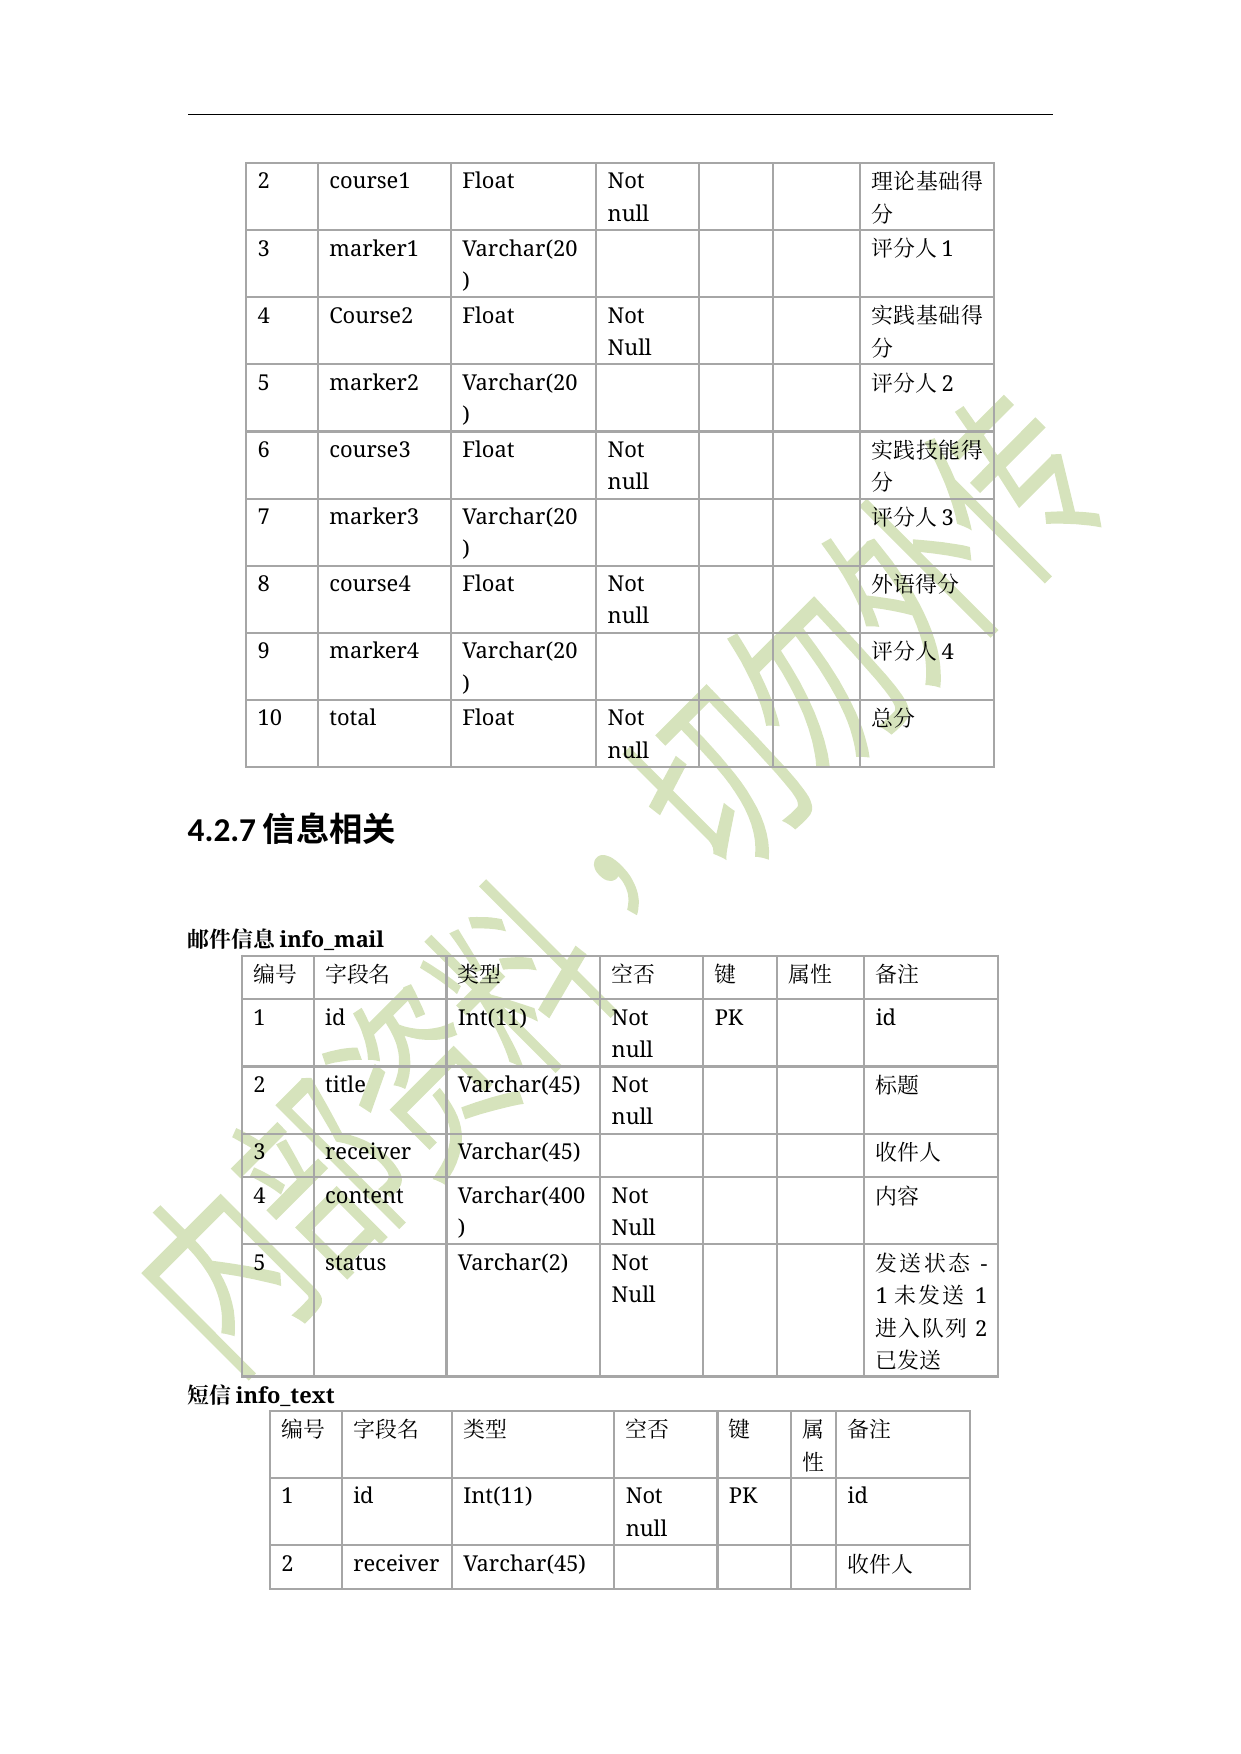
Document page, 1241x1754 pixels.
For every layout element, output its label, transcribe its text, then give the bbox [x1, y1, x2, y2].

table_cell course4 [319, 567, 450, 632]
table_header 字段名 [315, 957, 445, 998]
table_cell [778, 1245, 863, 1375]
table_cell 实践技能得分 [861, 433, 993, 497]
text 短信info_text [187, 1377, 1053, 1410]
table_cell [774, 567, 859, 632]
table_cell 5 [247, 365, 317, 430]
table_cell Varchar(20) [452, 500, 595, 564]
table_cell 评分人4 [861, 634, 993, 699]
table_cell Varchar(45) [453, 1546, 613, 1588]
table_cell 5 [243, 1245, 313, 1375]
table_cell [778, 1135, 863, 1176]
table_cell total [319, 701, 450, 766]
table_cell 发送状态 -1未发送 1 进入队列 2 已发送 [865, 1245, 997, 1375]
table_cell [774, 634, 859, 699]
table_cell [700, 231, 772, 296]
table_cell [778, 1068, 863, 1132]
table_cell Not Null [601, 1245, 702, 1375]
table_cell [719, 1546, 790, 1588]
table_cell receiver [315, 1135, 445, 1176]
table_cell 实践基础得分 [861, 298, 993, 363]
table_cell status [315, 1245, 445, 1375]
table_header 键 [719, 1412, 790, 1477]
table_header 空否 [601, 957, 702, 998]
table_cell 2 [271, 1546, 341, 1588]
table_cell [597, 365, 698, 430]
table_cell Varchar(400) [448, 1178, 599, 1243]
table_cell Not null [597, 567, 698, 632]
table_cell 收件人 [837, 1546, 969, 1588]
table_cell Not null [597, 433, 698, 497]
table_cell 1 [243, 1000, 313, 1065]
table_cell 4 [243, 1178, 313, 1243]
table_cell [774, 701, 859, 766]
table_cell [792, 1479, 835, 1544]
table_cell marker4 [319, 634, 450, 699]
table_cell Not null [597, 164, 698, 229]
table_cell 标题 [865, 1068, 997, 1132]
table_cell id [837, 1479, 969, 1544]
table_cell course3 [319, 433, 450, 497]
table_cell [700, 164, 772, 229]
table_cell Not Null [597, 298, 698, 363]
table_cell Float [452, 567, 595, 632]
table_cell 外语得分 [861, 567, 993, 632]
table_cell 理论基础得分 [861, 164, 993, 229]
table_cell 3 [243, 1135, 313, 1176]
table_cell Not Null [601, 1178, 702, 1243]
table_cell [778, 1000, 863, 1065]
table_cell [700, 567, 772, 632]
table_cell Float [452, 164, 595, 229]
table_cell [774, 231, 859, 296]
table_cell 2 [243, 1068, 313, 1132]
table_cell id [865, 1000, 997, 1065]
table_cell marker2 [319, 365, 450, 430]
table_header 类型 [448, 957, 599, 998]
table_cell 评分人2 [861, 365, 993, 430]
table_cell Varchar(45) [448, 1135, 599, 1176]
table_cell [774, 500, 859, 564]
table_cell [704, 1068, 776, 1132]
table_cell [774, 365, 859, 430]
table_cell 3 [247, 231, 317, 296]
table_cell 6 [247, 433, 317, 497]
table_cell [704, 1135, 776, 1176]
table_cell marker1 [319, 231, 450, 296]
table_cell Not null [597, 701, 698, 766]
table_cell 收件人 [865, 1135, 997, 1176]
text 邮件信息info_mail [187, 922, 1053, 954]
table_header 备注 [837, 1412, 969, 1477]
table_cell [615, 1546, 716, 1588]
table_cell Float [452, 298, 595, 363]
table_header 编号 [243, 957, 313, 998]
table_cell [597, 231, 698, 296]
table_cell course1 [319, 164, 450, 229]
table_cell [704, 1178, 776, 1243]
table_header 备注 [865, 957, 997, 998]
table_cell [700, 701, 772, 766]
table_header 类型 [453, 1412, 613, 1477]
table_cell [704, 1245, 776, 1375]
table_header 键 [704, 957, 776, 998]
table_cell [700, 298, 772, 363]
table_cell PK [704, 1000, 776, 1065]
table_cell id [315, 1000, 445, 1065]
table_cell content [315, 1178, 445, 1243]
table_cell Int(11) [448, 1000, 599, 1065]
table_cell [700, 500, 772, 564]
table_cell [778, 1178, 863, 1243]
table_cell Float [452, 701, 595, 766]
table_cell [774, 298, 859, 363]
table_cell 评分人3 [861, 500, 993, 564]
table_cell title [315, 1068, 445, 1132]
table_header 字段名 [343, 1412, 451, 1477]
table_cell id [343, 1479, 451, 1544]
table_cell Varchar(45) [448, 1068, 599, 1132]
table_cell 2 [247, 164, 317, 229]
table_cell 评分人1 [861, 231, 993, 296]
table_cell [792, 1546, 835, 1588]
table_cell [774, 164, 859, 229]
table_cell Varchar(20) [452, 231, 595, 296]
table_cell Not null [601, 1068, 702, 1132]
table_cell PK [719, 1479, 790, 1544]
table_cell [700, 365, 772, 430]
subtitle 4.2.7信息相关 [187, 795, 1053, 860]
table_cell 总分 [861, 701, 993, 766]
table_cell Varchar(20) [452, 365, 595, 430]
table_cell [597, 500, 698, 564]
table_cell 9 [247, 634, 317, 699]
table_cell Not null [601, 1000, 702, 1065]
table_header 空否 [615, 1412, 716, 1477]
table_cell Float [452, 433, 595, 497]
table_header 编号 [271, 1412, 341, 1477]
table_cell [700, 634, 772, 699]
table_cell receiver [343, 1546, 451, 1588]
table_cell 1 [271, 1479, 341, 1544]
table_cell Int(11) [453, 1479, 613, 1544]
table_cell 10 [247, 701, 317, 766]
table_cell 内容 [865, 1178, 997, 1243]
table_header 属性 [792, 1412, 835, 1477]
table_cell 8 [247, 567, 317, 632]
table_cell Course2 [319, 298, 450, 363]
table_cell Not null [615, 1479, 716, 1544]
table_cell Varchar(20) [452, 634, 595, 699]
table_header 属性 [778, 957, 863, 998]
table_cell marker3 [319, 500, 450, 564]
table_cell [774, 433, 859, 497]
table_cell [601, 1135, 702, 1176]
table_cell 4 [247, 298, 317, 363]
table_cell 7 [247, 500, 317, 564]
table_cell [700, 433, 772, 497]
table_cell [597, 634, 698, 699]
table_cell Varchar(2) [448, 1245, 599, 1375]
